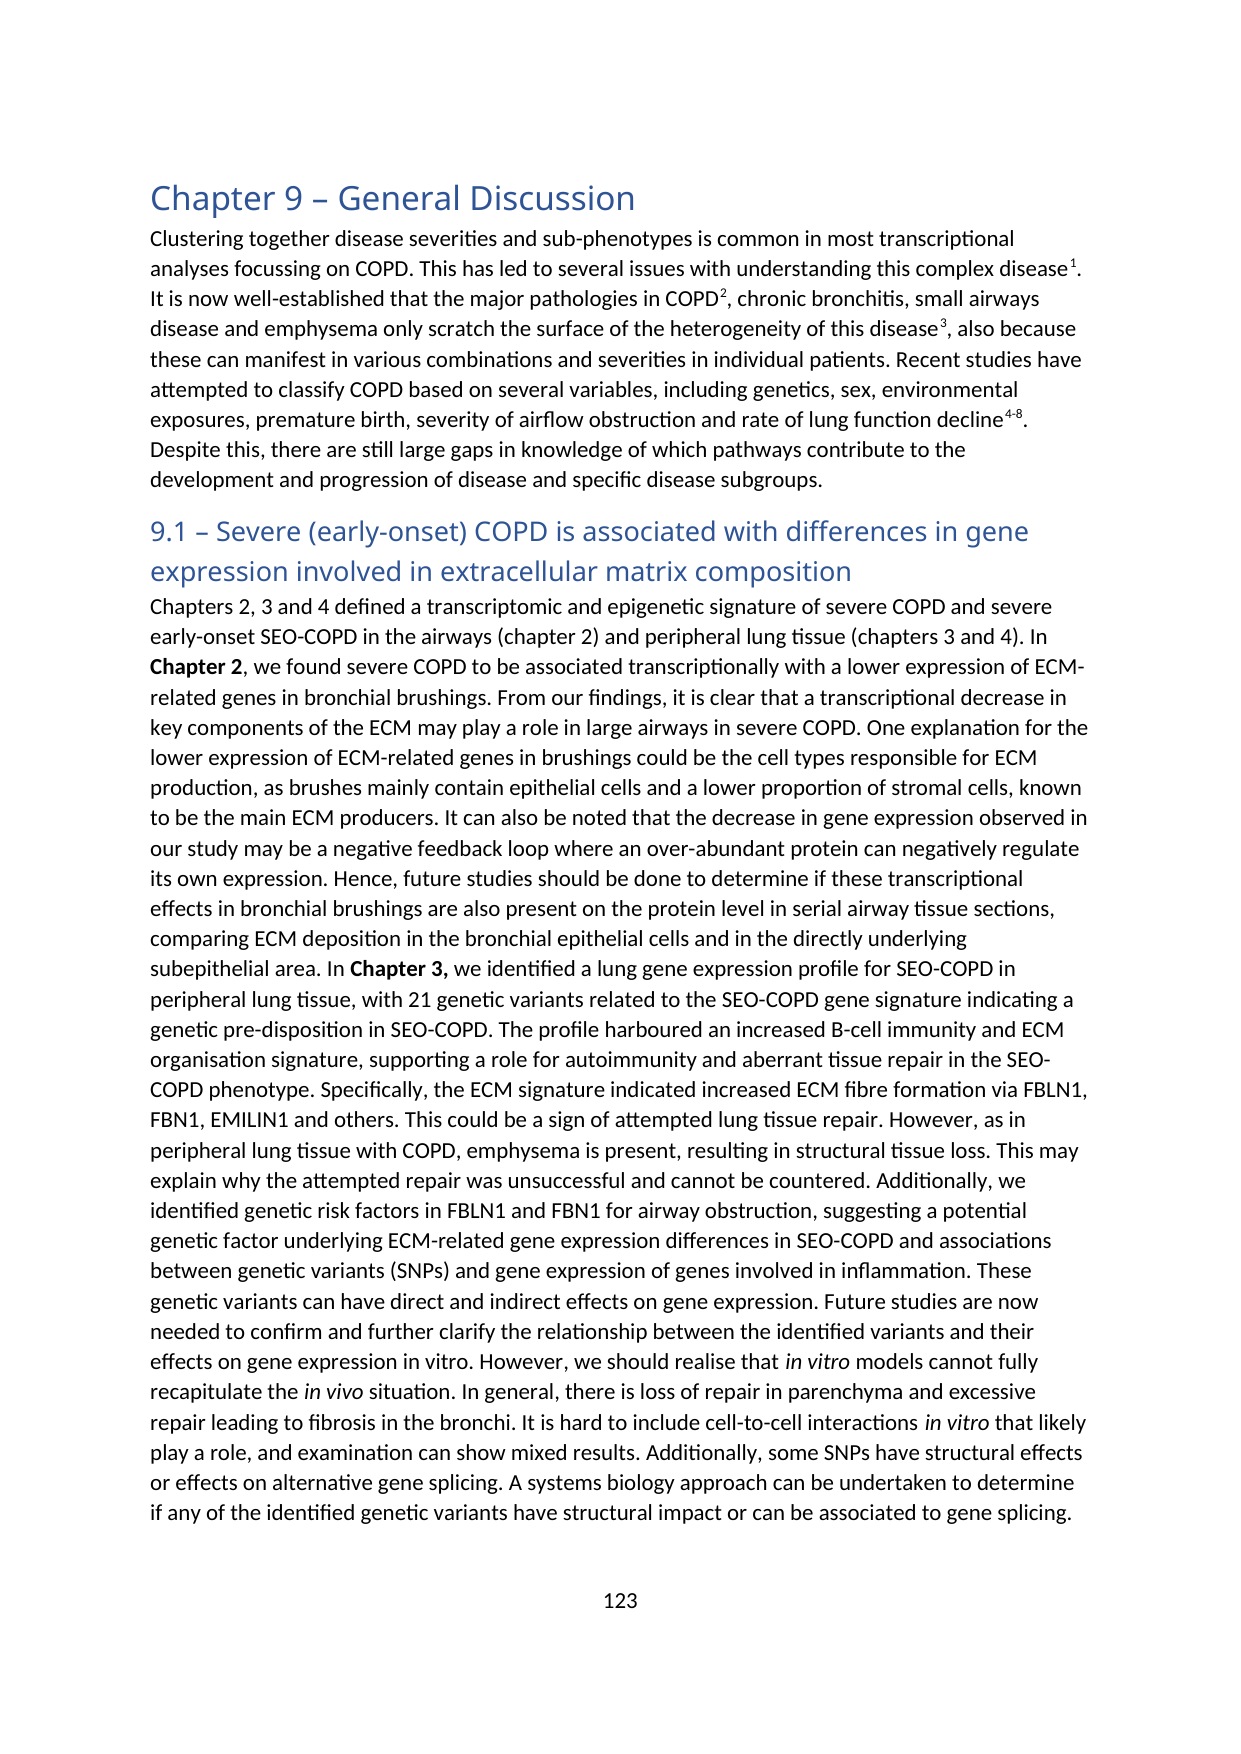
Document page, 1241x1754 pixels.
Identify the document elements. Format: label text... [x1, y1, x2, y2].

subtitle Severe (early-onset) COPD is associated with differences in gene expression involved in extracellular matrix composition [150, 512, 1090, 589]
text Clustering together disease severities and sub-phenotypes is common in most transcriptional analyses focussing on COPD. This has led to several issues with understanding this complex disease1. It is now well-established that the major pathologies in COPD2, chronic bronchitis, small airways disease and emphysema only scratch the surface of the heterogeneity of this disease3, also because these can manifest in various combinations and severities in individual patients. Recent studies have attempted to classify COPD based on several variables, including genetics, sex, environmental exposures, premature birth, severity of airflow obstruction and rate of lung function decline4-8. Despite this, there are still large gaps in knowledge of which pathways contribute to the development and progression of disease and specific disease subgroups. [150, 224, 1090, 494]
subtitle General Discussion [150, 175, 1090, 220]
